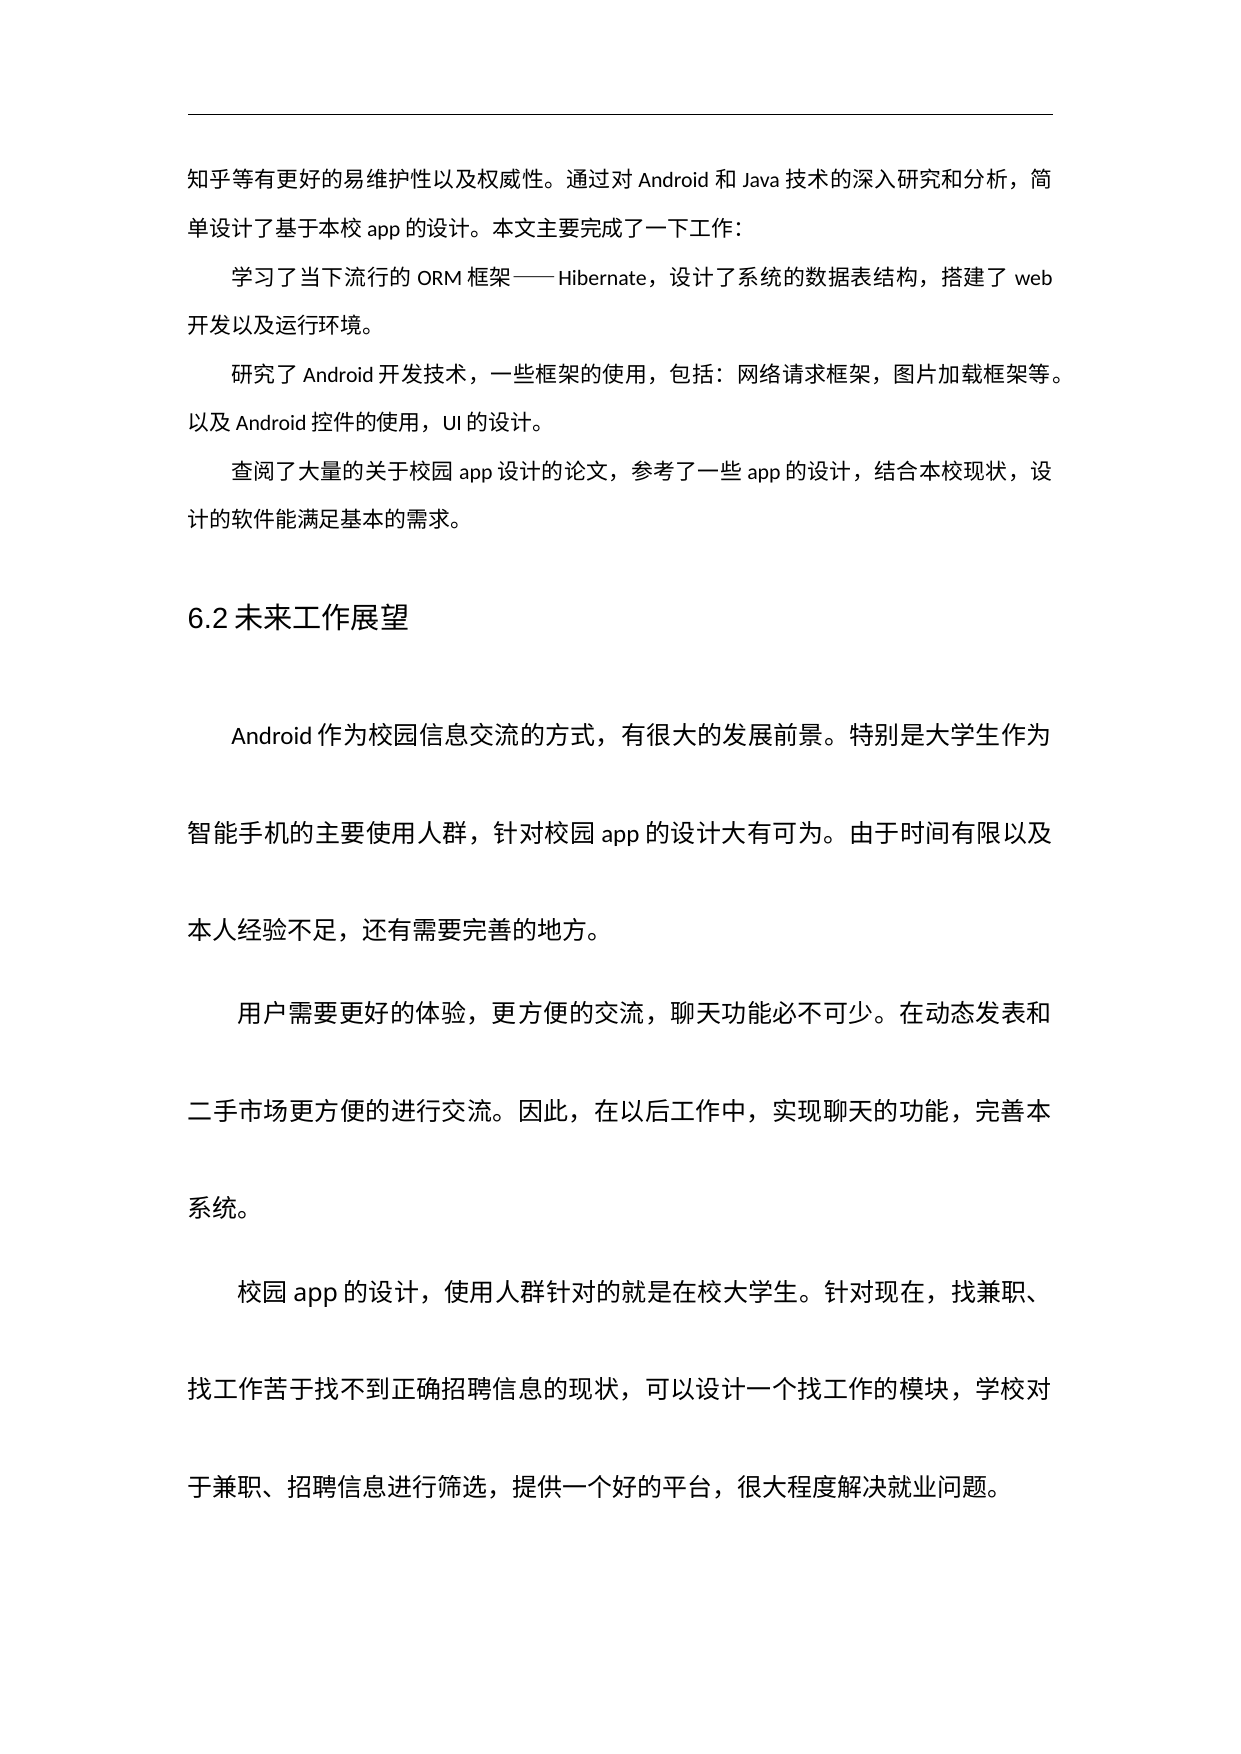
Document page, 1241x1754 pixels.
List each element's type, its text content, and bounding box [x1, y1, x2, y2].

text Android作为校园信息交流的方式，有很大的发展前景。特别是大学生作为智能手机的主要使用人群，针对校园app的设计大有可为。由于时间有限以及本人经验不足，还有需要完善的地方。 [187, 701, 1053, 961]
text 校园app的设计，使用人群针对的就是在校大学生。针对现在，找兼职、找工作苦于找不到正确招聘信息的现状，可以设计一个找工作的模块，学校对于兼职、招聘信息进行筛选，提供一个好的平台，很大程度解决就业问题。 [187, 1258, 1053, 1518]
text 学习了当下流行的ORM框架——Hibernate，设计了系统的数据表结构，搭建了web开发以及运行环境。 [187, 259, 1053, 340]
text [187, 162, 1053, 243]
text 查阅了大量的关于校园app设计的论文，参考了一些app的设计，结合本校现状，设计的软件能满足基本的需求。 [187, 453, 1053, 534]
subtitle 6.2未来工作展望 [187, 583, 1053, 648]
text 研究了Android开发技术，一些框架的使用，包括：网络请求框架，图片加载框架等。以及Android控件的使用，UI的设计。 [187, 356, 1053, 437]
text 用户需要更好的体验，更方便的交流，聊天功能必不可少。在动态发表和二手市场更方便的进行交流。因此，在以后工作中，实现聊天的功能，完善本系统。 [187, 979, 1053, 1239]
